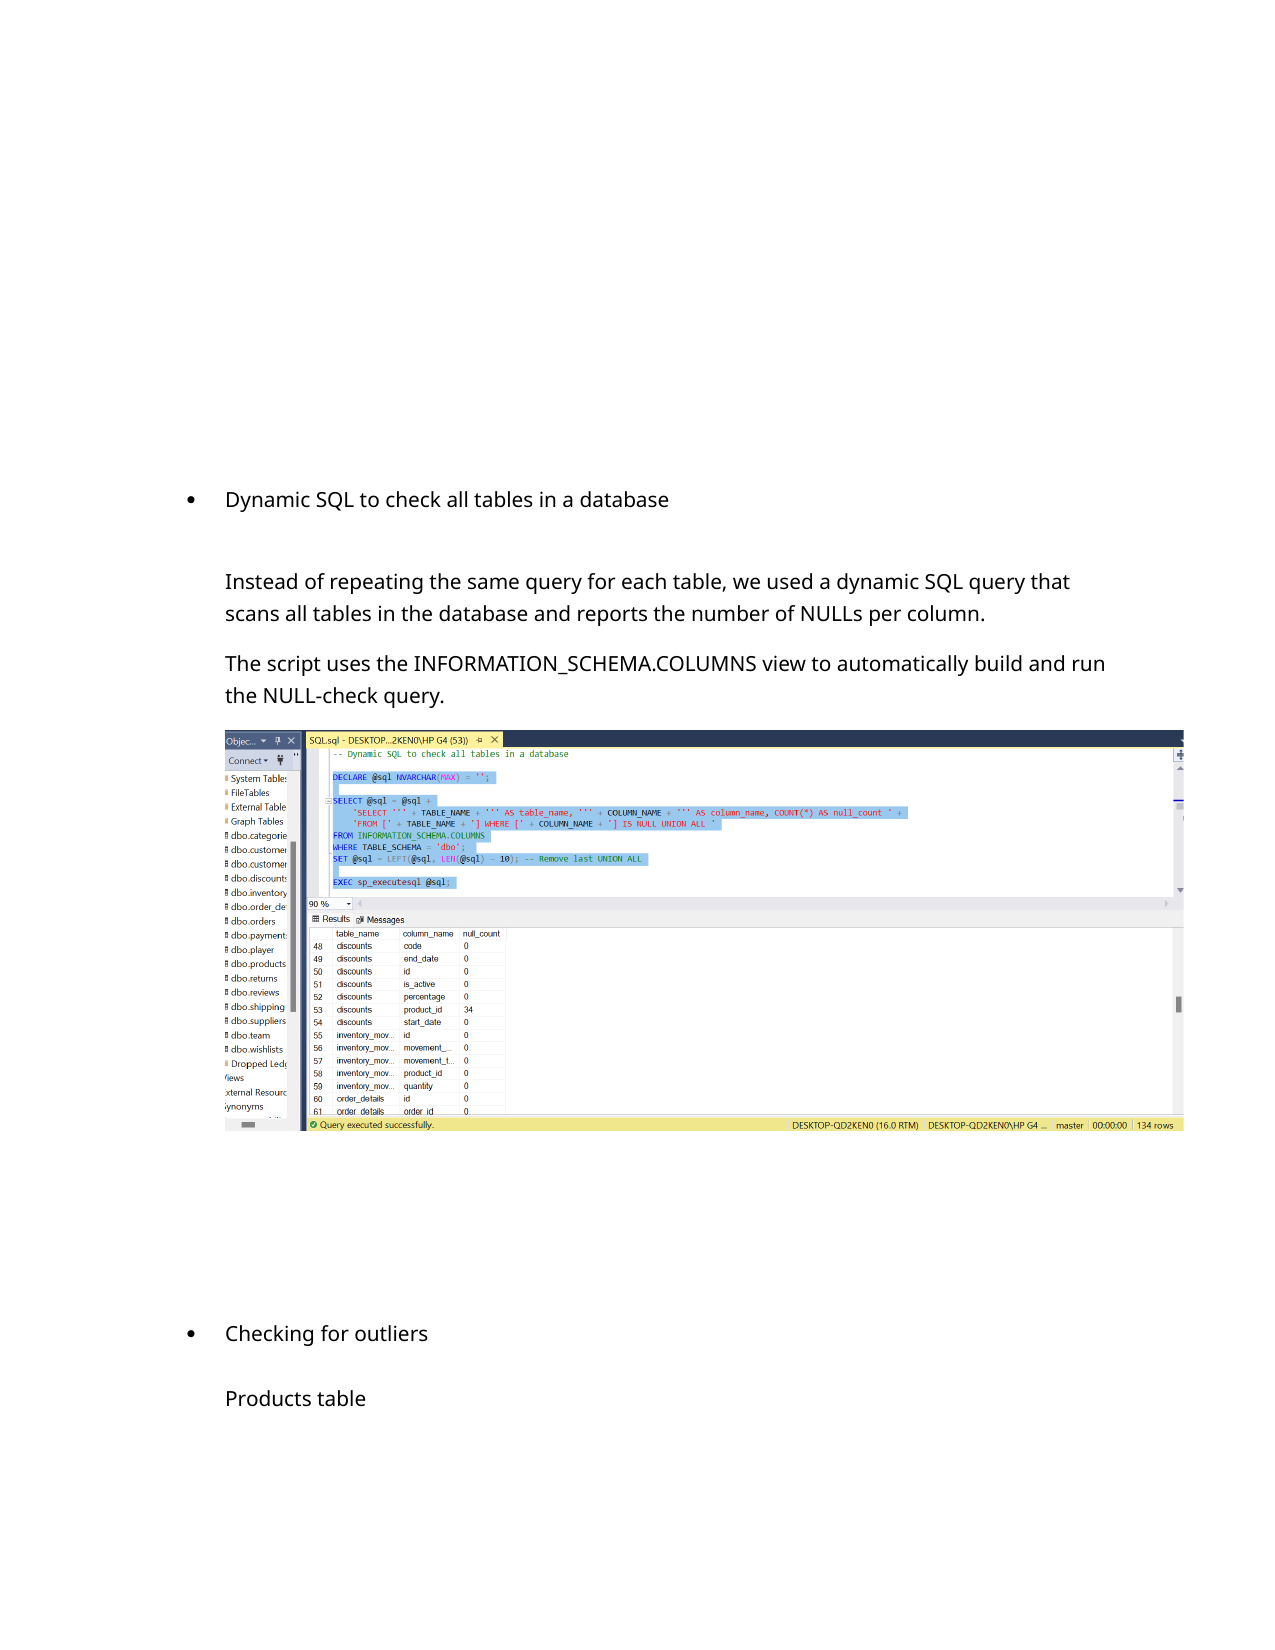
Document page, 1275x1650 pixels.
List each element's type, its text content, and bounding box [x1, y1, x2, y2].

list Checking for outliers [187, 1319, 1125, 1348]
list Products table [225, 1384, 1125, 1413]
text Instead of repeating the same query for each table, we used a dynamic SQL query that scans all tables in the database and reports the number of NULLs per column. [225, 567, 1125, 628]
list Dynamic SQL to check all tables in a database [187, 485, 1125, 513]
text The script uses the INFORMATION_SCHEMA.COLUMNS view to automatically build and run the NULL-check query. [225, 649, 1125, 710]
picture [225, 730, 1184, 1131]
